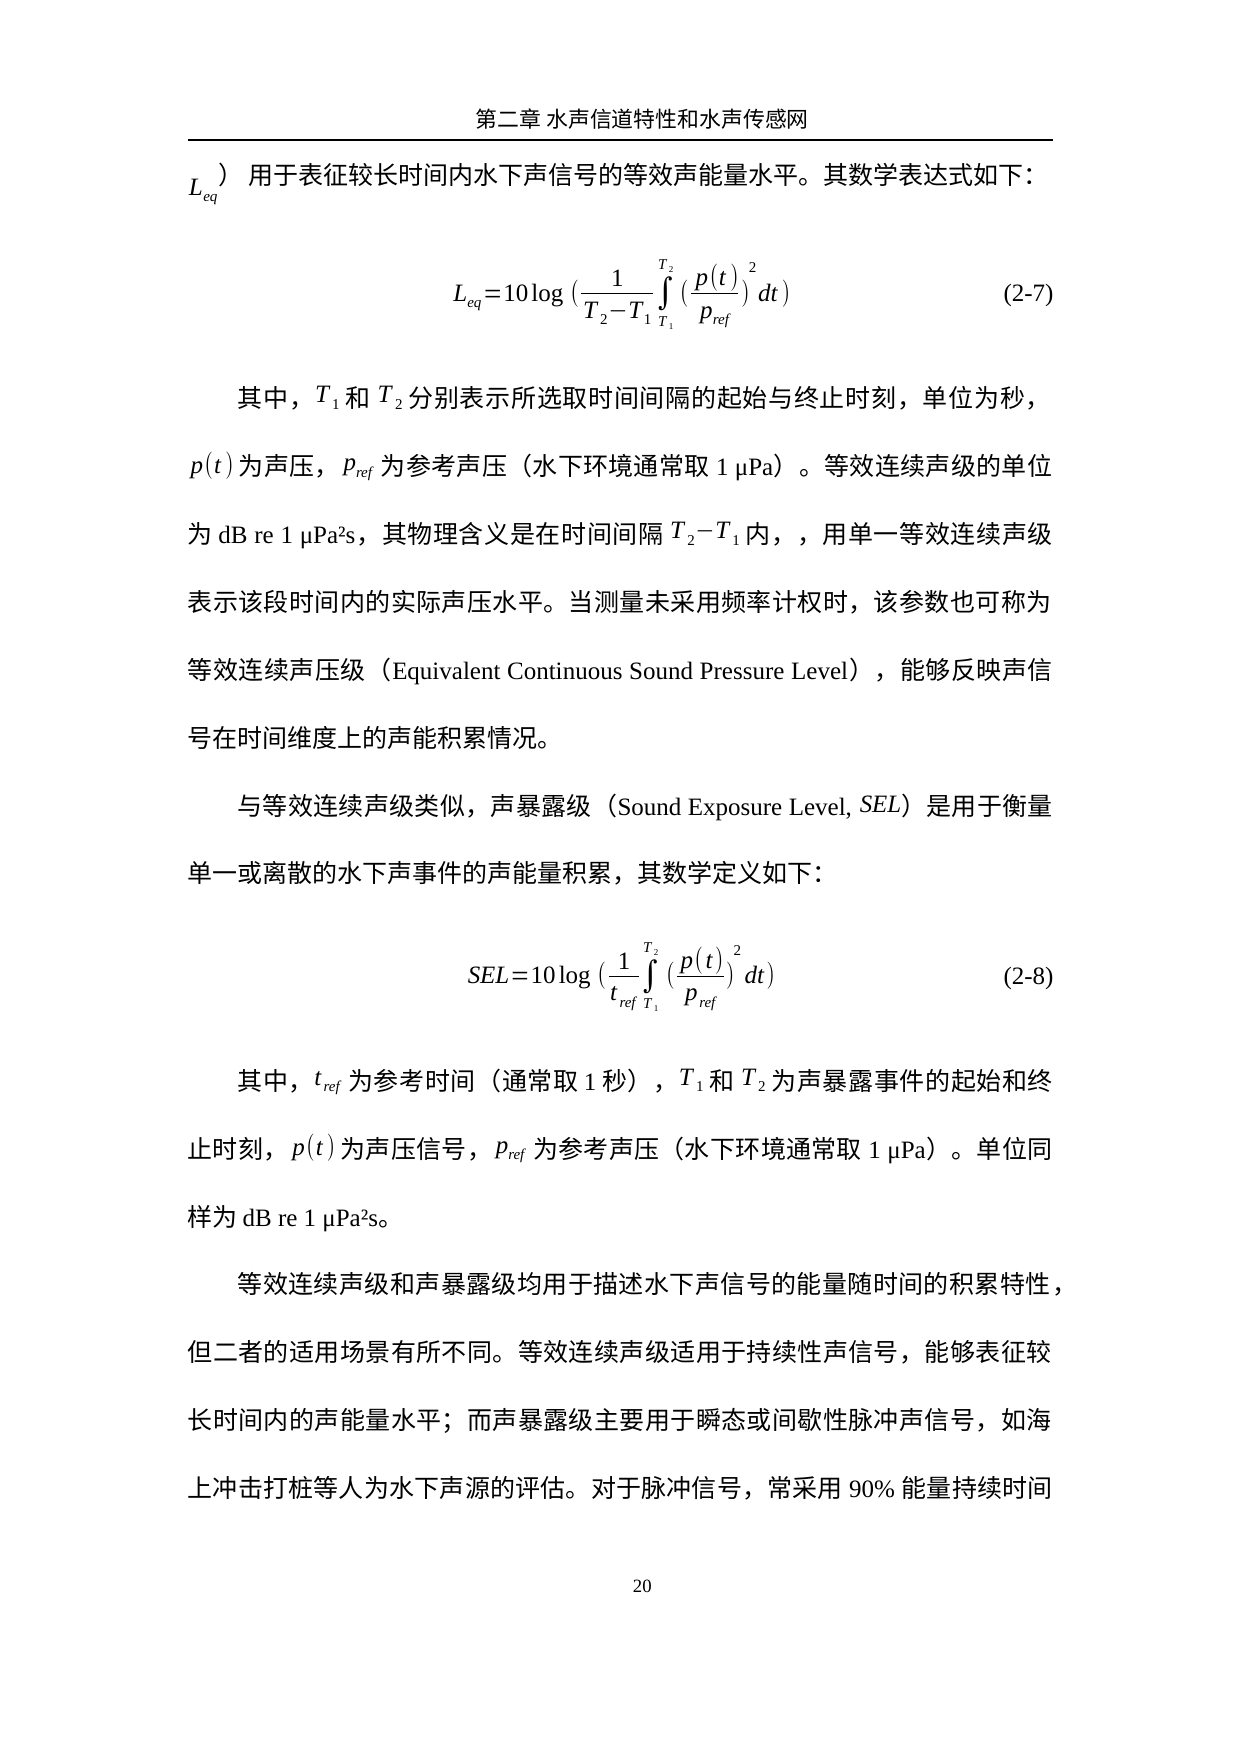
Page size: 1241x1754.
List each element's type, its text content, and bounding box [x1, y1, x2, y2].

text (2-8) [187, 925, 1053, 1027]
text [187, 155, 1053, 223]
text 其中， 和 分别表示所选取时间间隔的起始与终止时刻，单位为秒， 为声压， 为参考声压（水下环境通常取1 μPa）。等效连续声级的单位为dB re 1 μPa²s，其物理含义是在时间间隔 内，，用单一等效连续声级表示该段时间内的实际声压水平。当测量未采用频率计权时，该参数也可称为等效连续声压级（Equivalent Continuous Sound Pressure Level），能够反映声信号在时间维度上的声能积累情况。 [187, 363, 1053, 770]
text 与等效连续声级类似，声暴露级（Sound Exposure Level, ）是用于衡量单一或离散的水下声事件的声能量积累，其数学定义如下： [187, 770, 1053, 906]
text 其中， 为参考时间（通常取1秒）， 和 为声暴露事件的起始和终止时刻， 为声压信号， 为参考声压（水下环境通常取1 μPa）。单位同样为dB re 1 μPa²s。 [187, 1045, 1053, 1249]
text (2-7) [187, 242, 1053, 344]
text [187, 1249, 1053, 1521]
